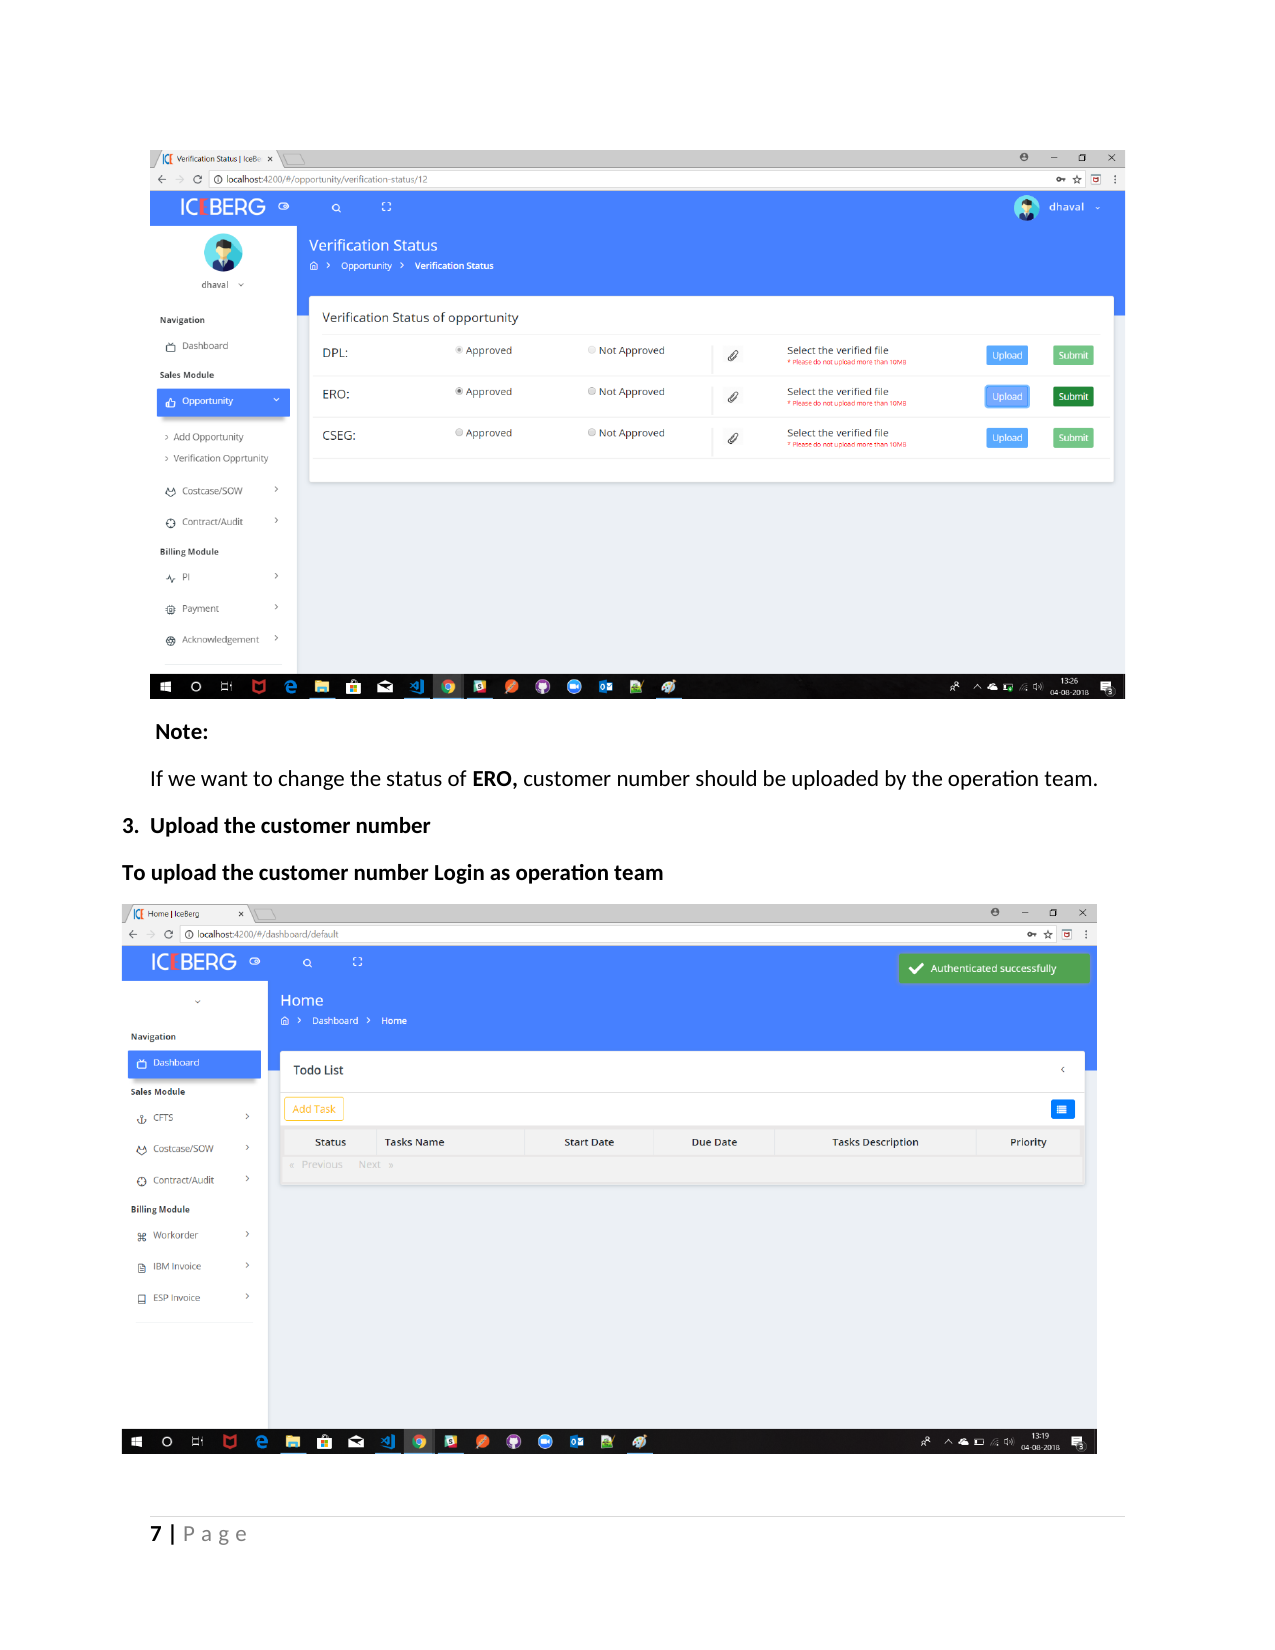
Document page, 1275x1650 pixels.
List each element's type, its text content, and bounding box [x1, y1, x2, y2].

text Note: [150, 717, 1125, 745]
text To upload the customer number Login as operation team [122, 858, 1125, 886]
picture [121, 904, 1097, 1454]
text If we want to change the status of ERO, customer number should be uploaded by the operation team. [150, 764, 1125, 792]
picture [150, 150, 1125, 699]
list Upload the customer number [122, 811, 1125, 839]
